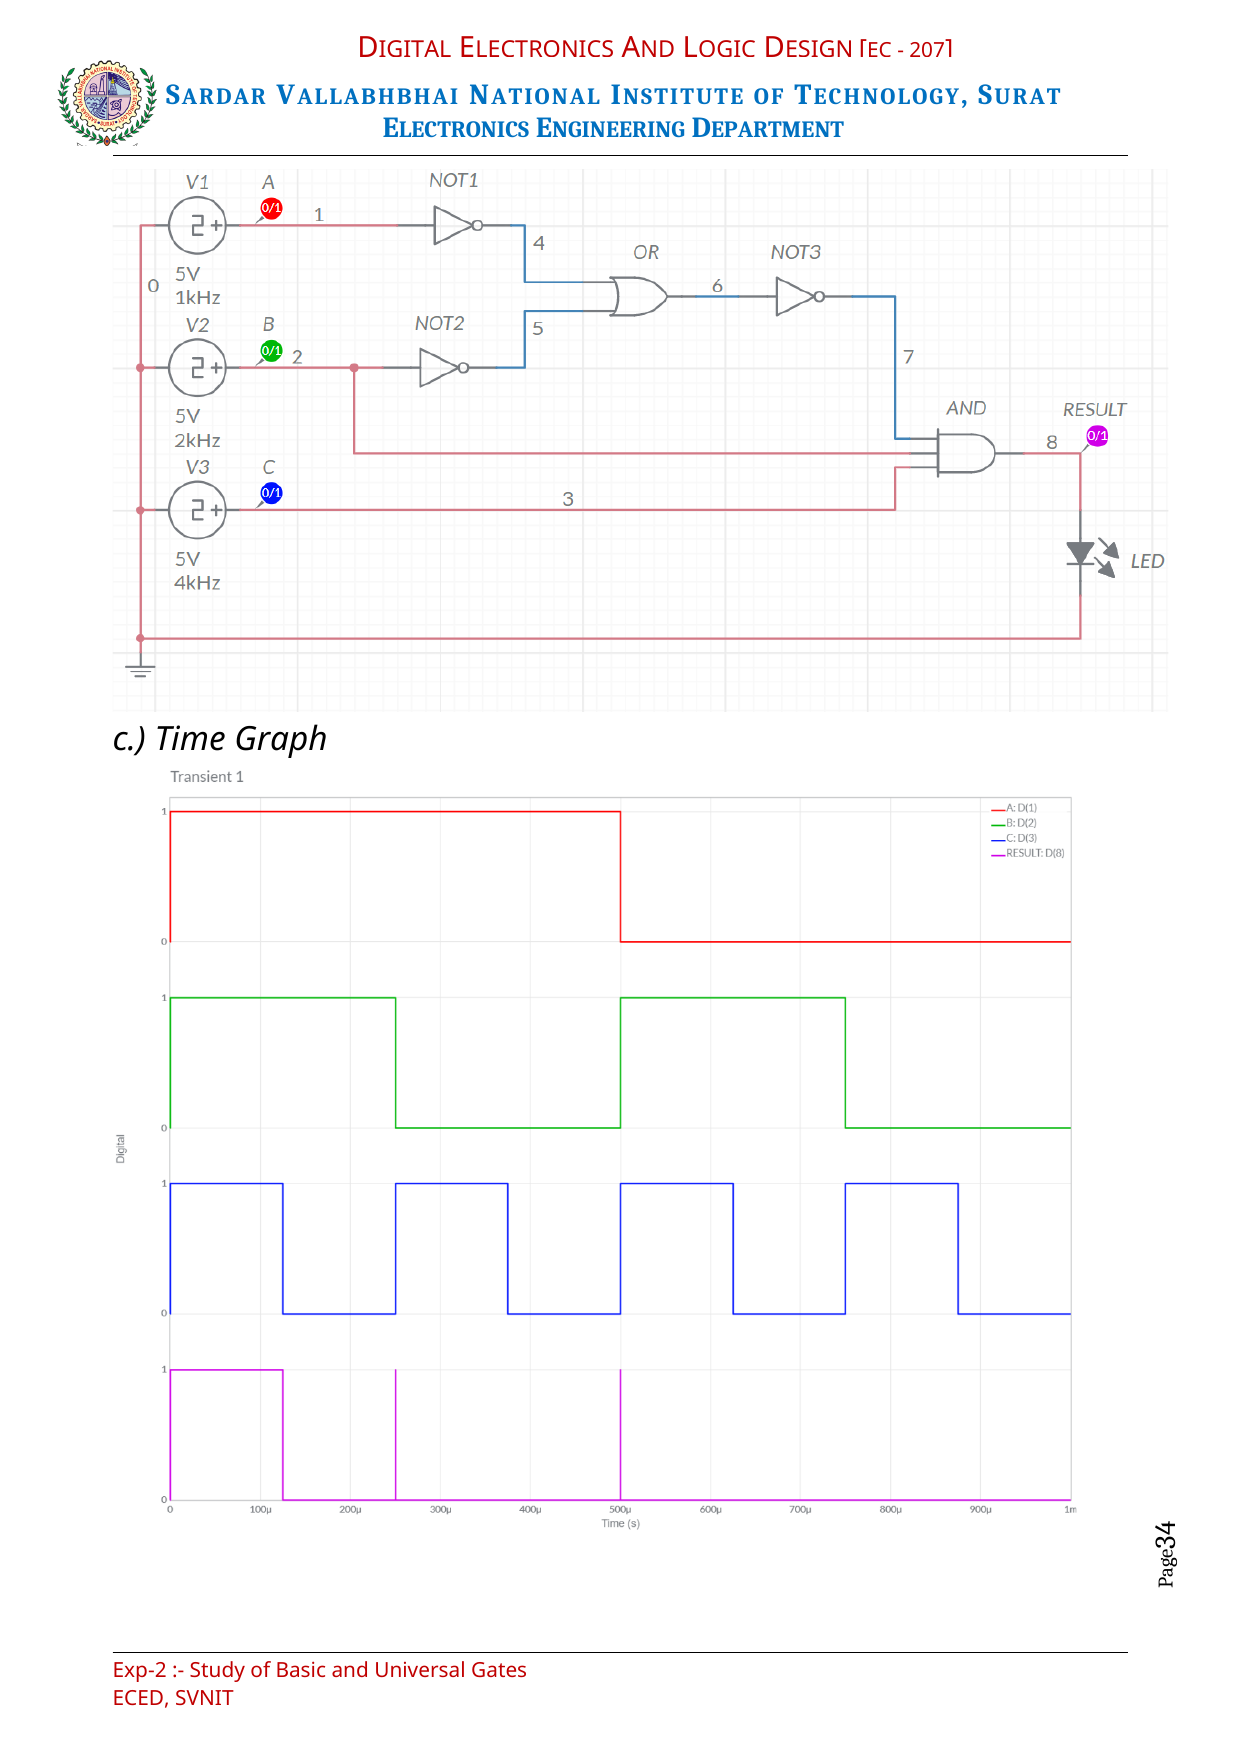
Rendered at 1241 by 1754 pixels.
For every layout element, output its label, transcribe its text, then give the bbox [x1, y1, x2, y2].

picture [112, 763, 1077, 1535]
picture [57, 60, 157, 146]
text c.) Time Graph [112, 715, 1128, 760]
picture [112, 169, 1169, 712]
